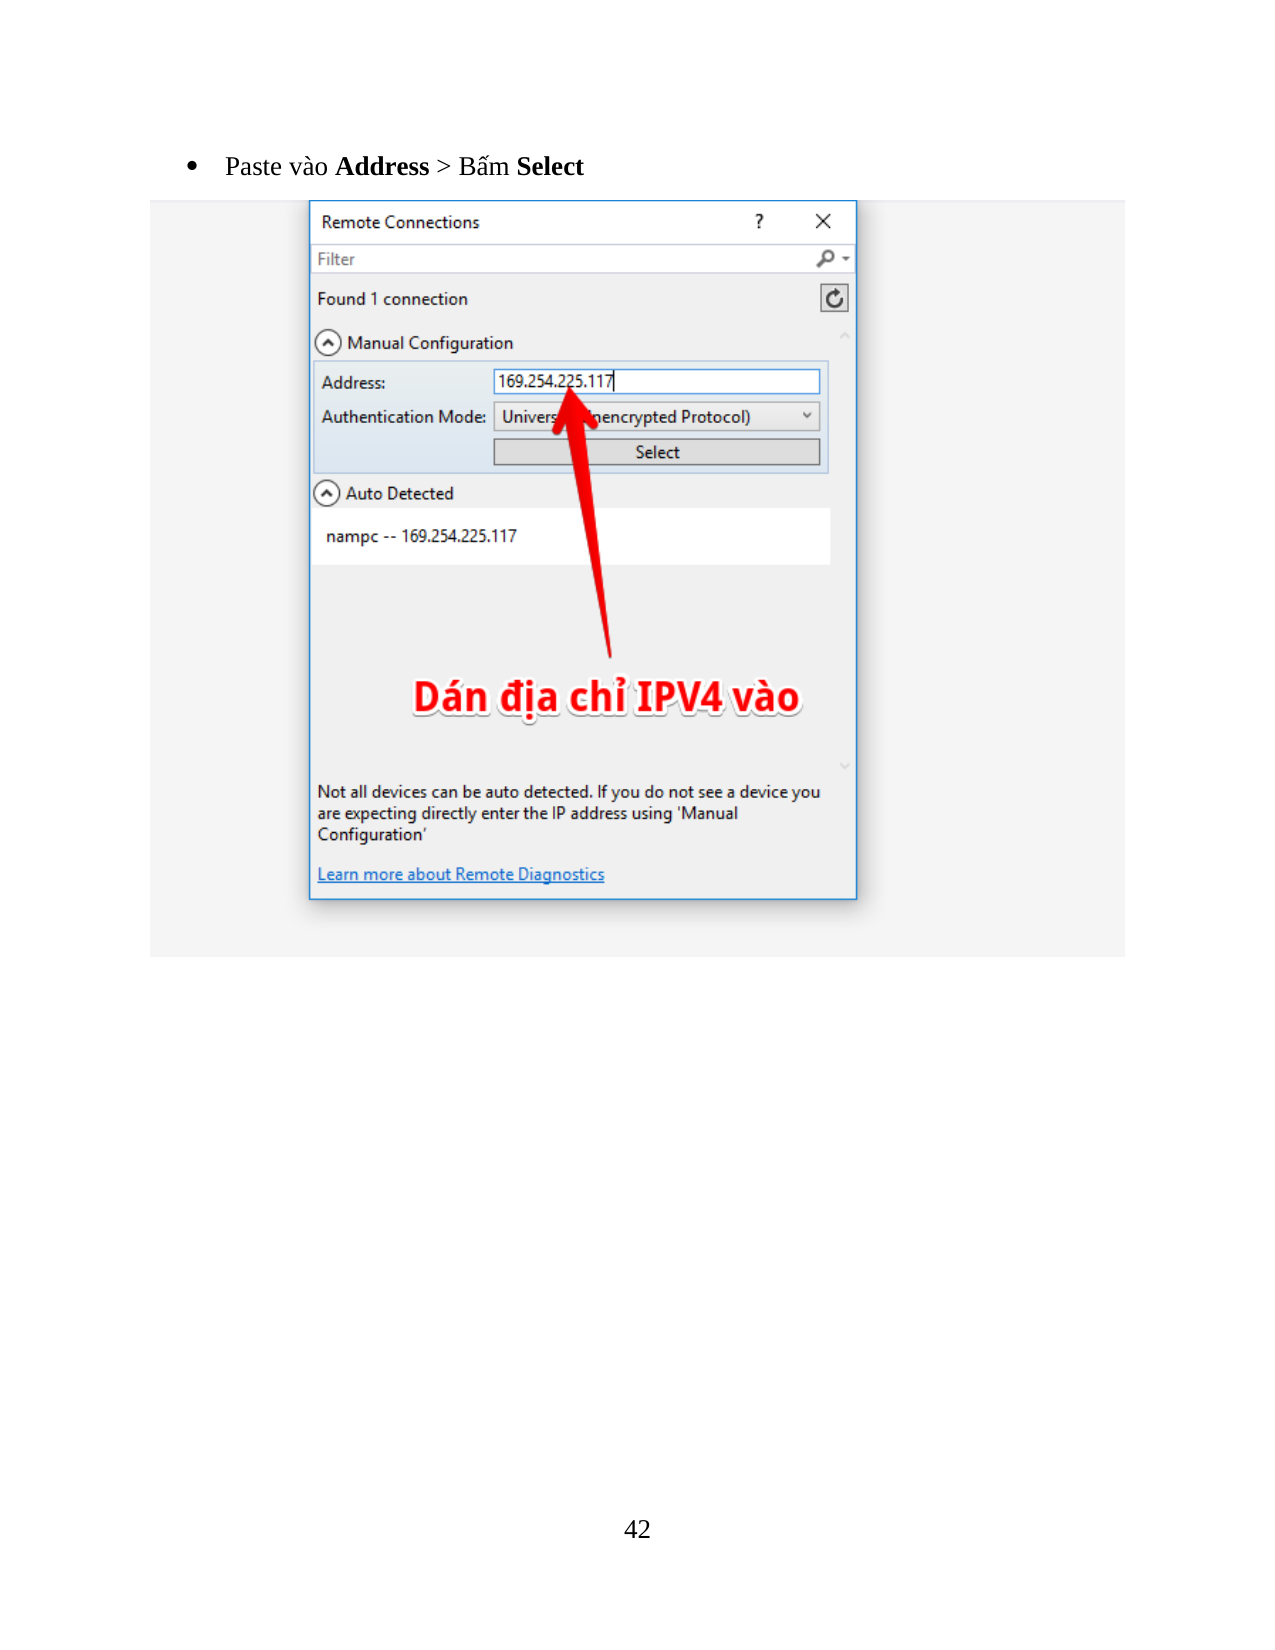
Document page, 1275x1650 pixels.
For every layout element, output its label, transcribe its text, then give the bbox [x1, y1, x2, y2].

picture [150, 200, 1125, 957]
list Paste vào Address > Bấm Select [187, 150, 1125, 181]
